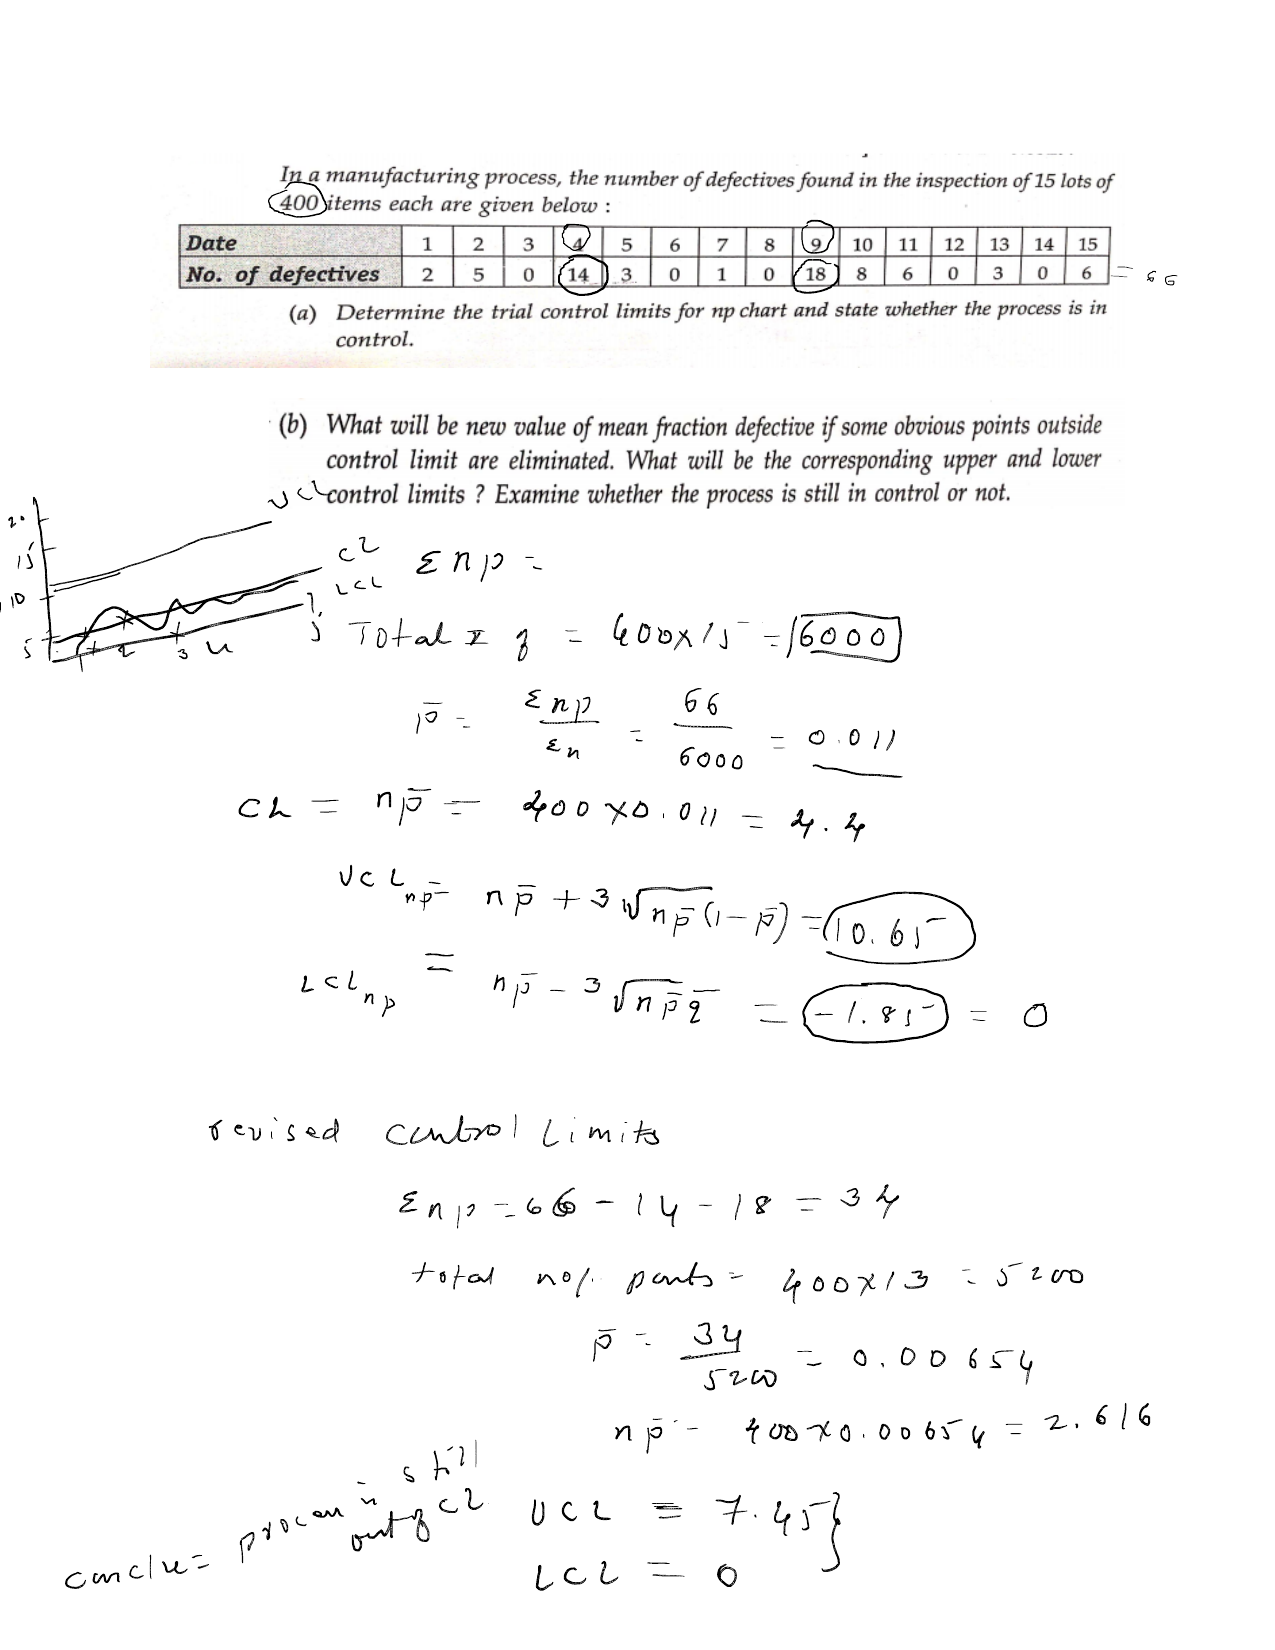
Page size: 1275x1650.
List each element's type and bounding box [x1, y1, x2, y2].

picture [268, 398, 1125, 533]
picture [150, 150, 1125, 368]
